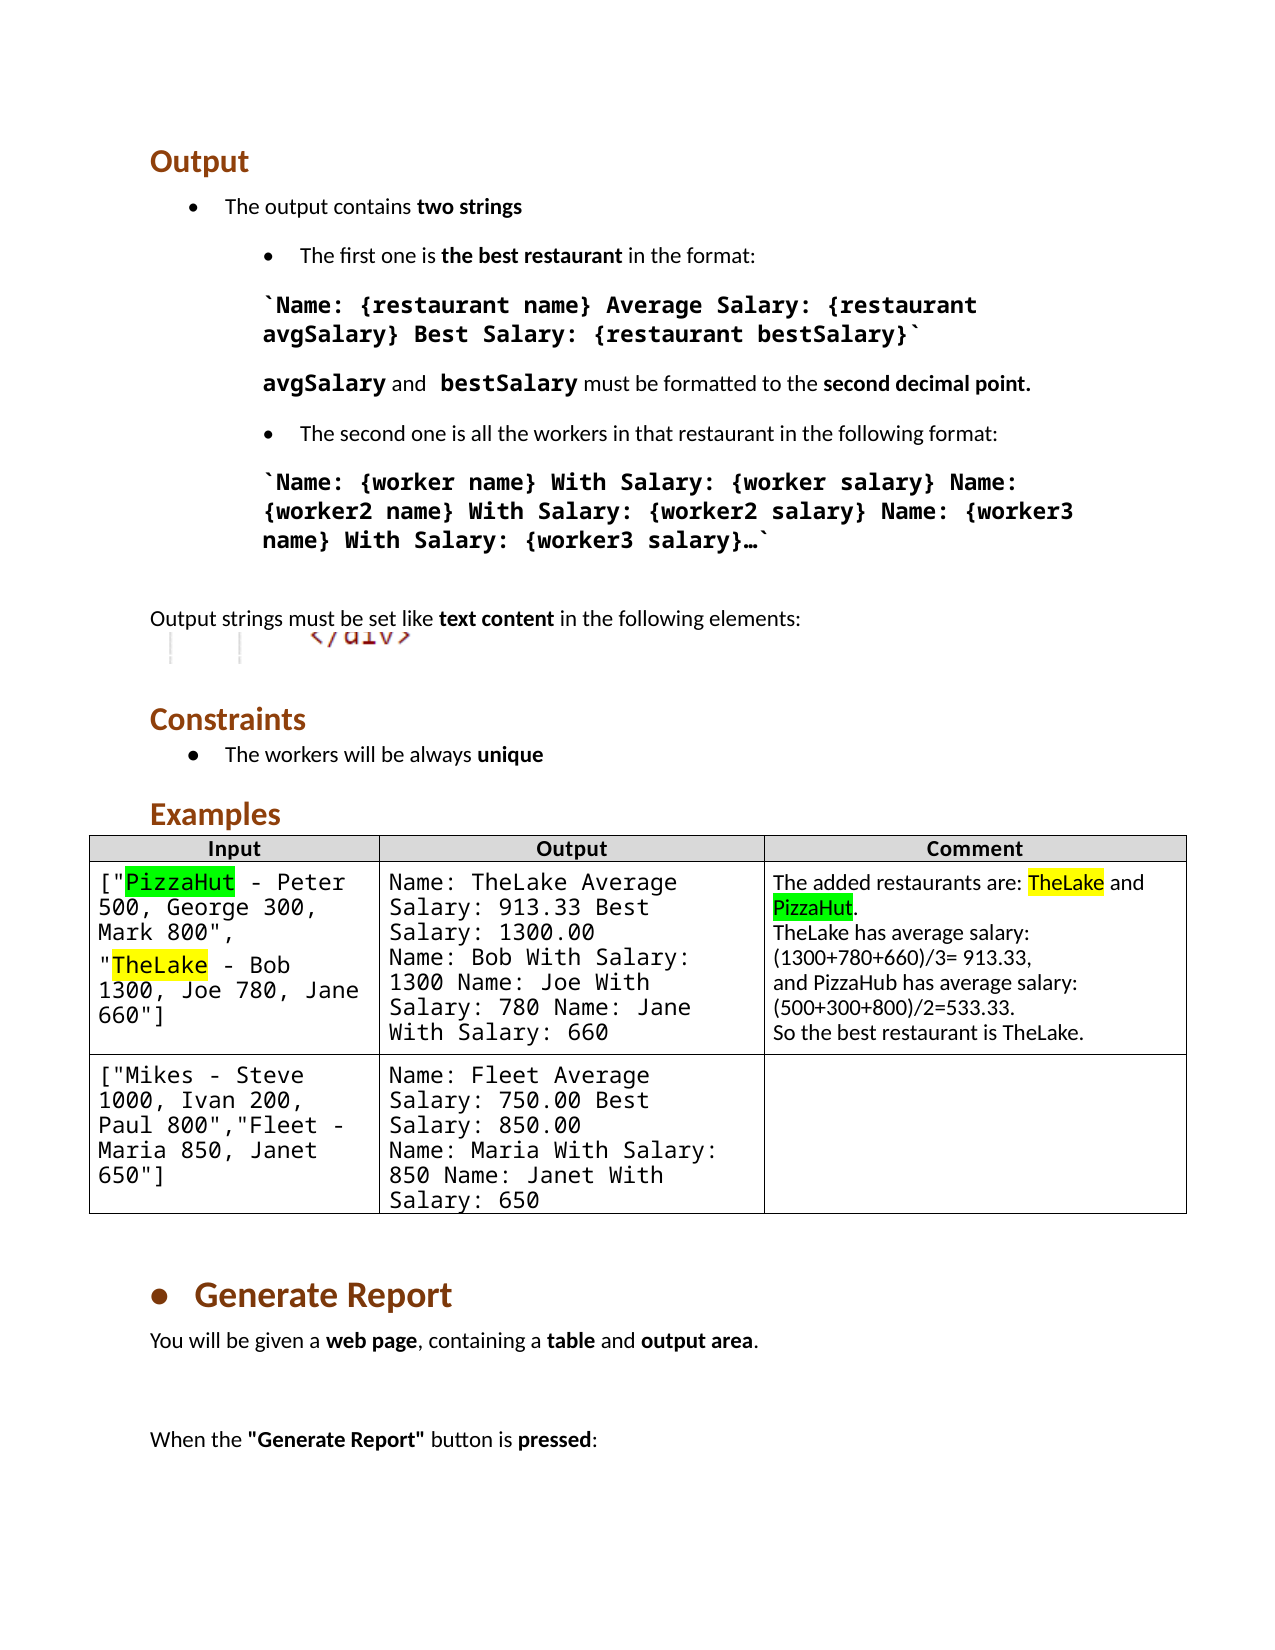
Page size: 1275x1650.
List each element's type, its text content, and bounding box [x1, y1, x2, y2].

text You will be given a web page, containing a table and output area. [150, 1326, 1125, 1354]
table_header Input [90, 836, 379, 861]
list Generate Report [150, 1284, 1125, 1313]
list The second one is all the workers in that restaurant in the following format: [262, 418, 1125, 447]
text Constraints [150, 707, 1125, 736]
table_cell Name: TheLake Average Salary: 913.33 Best Salary: 1300.00 Name: Bob With Salary: 1300 Name: Joe With Salary: 780 Name: Jane With Salary: 660 [380, 862, 764, 1054]
text avgSalary and bestSalary must be formatted to the second decimal point. [262, 369, 1125, 397]
text `Name: {worker name} With Salary: {worker salary} Name: {worker2 name} With Salary: {worker2 salary} Name: {worker3 name} With Salary: {worker3 salary}…` [262, 468, 1125, 554]
text When the "Generate Report" button is pressed: [150, 1425, 1125, 1454]
text Examples [150, 802, 1125, 831]
list The first one is the best restaurant in the format: [262, 241, 1125, 269]
table_cell The added restaurants are: TheLake and PizzaHut. TheLake has average salary: (1300+780+660)/3= 913.33, and PizzaHub has average salary: (500+300+800)/2=533.33. So the best restaurant is TheLake. [765, 862, 1186, 1054]
list The output contains two strings [187, 191, 1125, 220]
table_cell ["PizzaHut - Peter 500, George 300, Mark 800", "TheLake - Bob 1300, Joe 780, Jane 660"] [90, 862, 379, 1054]
text Output [150, 150, 1125, 179]
table_cell ["Mikes - Steve 1000, Ivan 200, Paul 800","Fleet - Maria 850, Janet 650"] [90, 1055, 379, 1213]
table_header Output [380, 836, 764, 861]
list The workers will be always unique [187, 740, 1125, 769]
table_cell Name: Fleet Average Salary: 750.00 Best Salary: 850.00 Name: Maria With Salary: 850 Name: Janet With Salary: 650 [380, 1055, 764, 1213]
table_cell [765, 1055, 1186, 1213]
text Output strings must be set like text content in the following elements: [150, 575, 1125, 632]
text `Name: {restaurant name} Average Salary: {restaurant avgSalary} Best Salary: {restaurant bestSalary}` [262, 290, 1125, 348]
table_header Comment [765, 836, 1186, 861]
